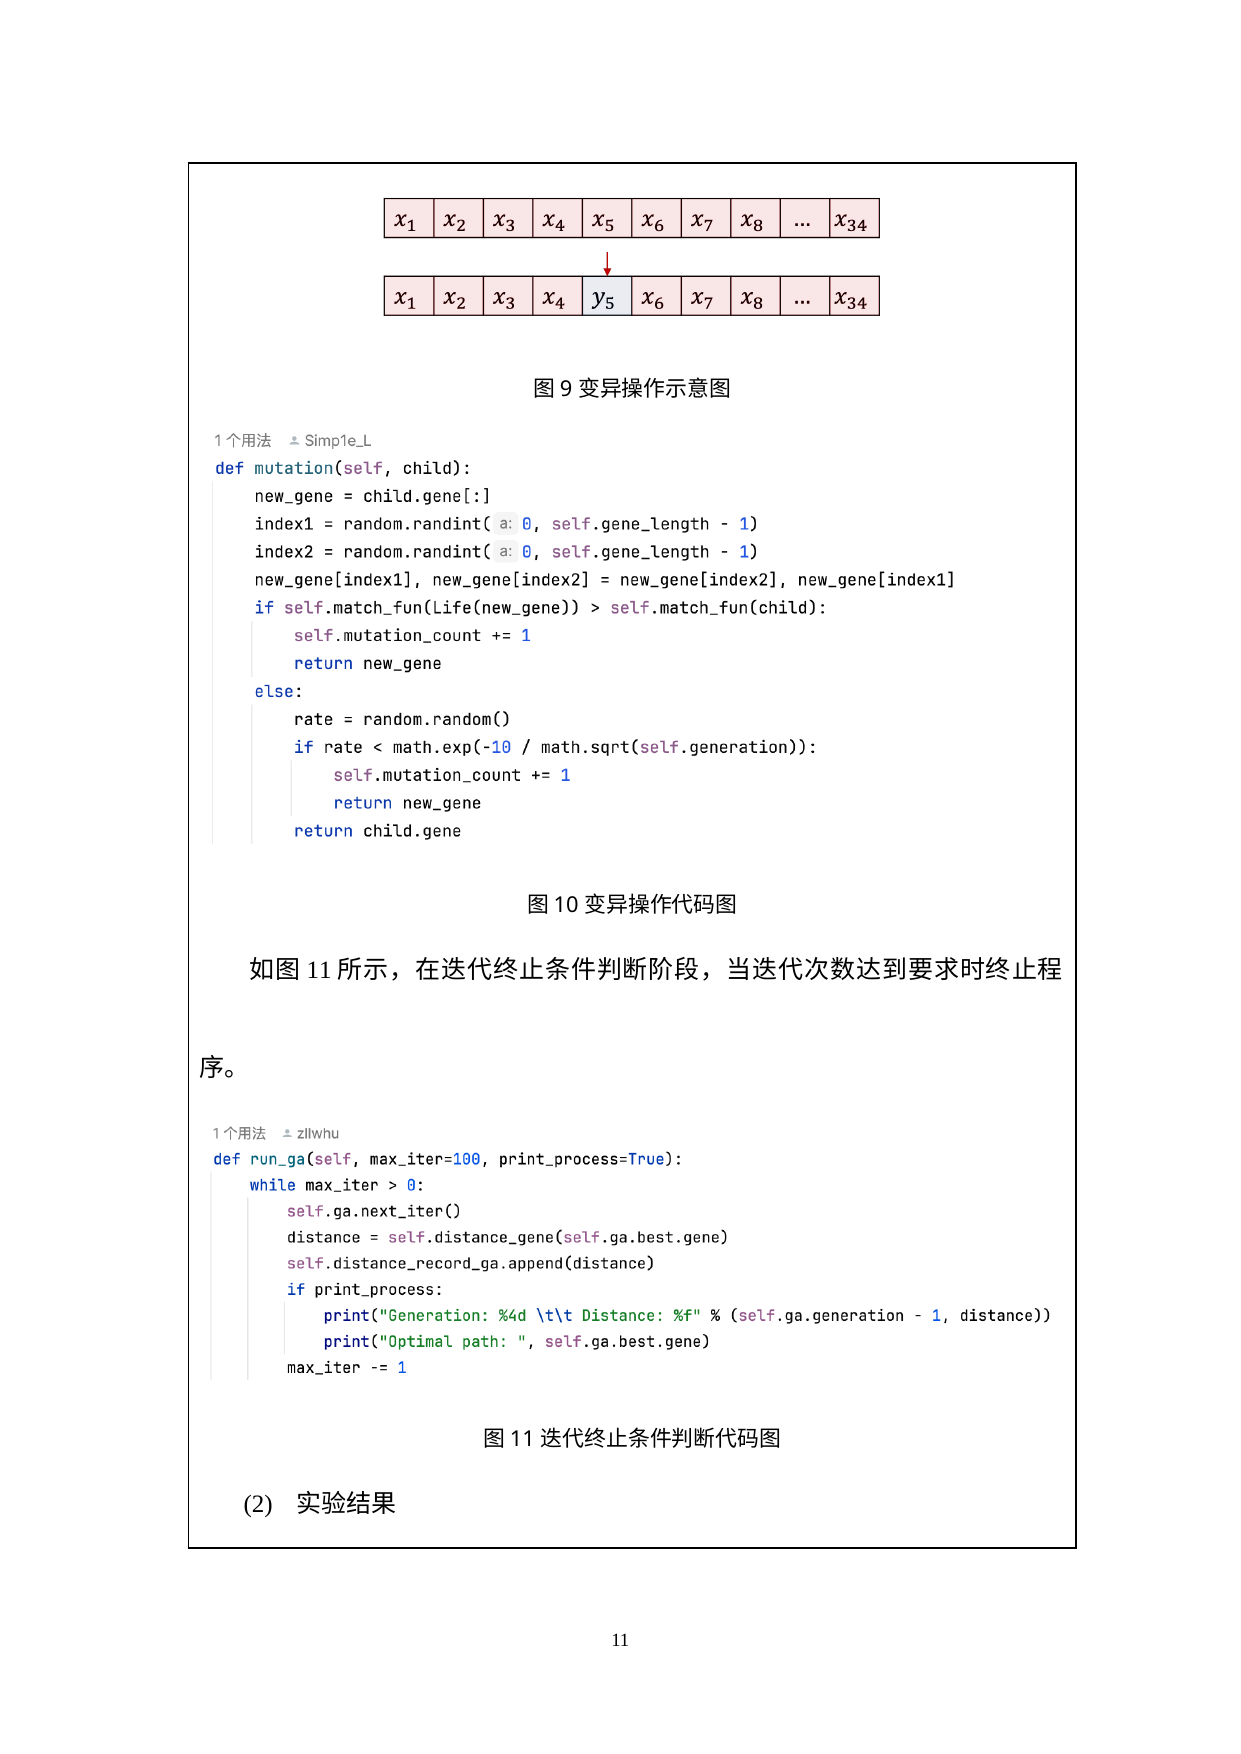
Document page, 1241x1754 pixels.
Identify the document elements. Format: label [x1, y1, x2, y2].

table_cell [189, 164, 1075, 1547]
picture [347, 163, 918, 341]
picture [199, 419, 968, 854]
picture [199, 1116, 1065, 1391]
